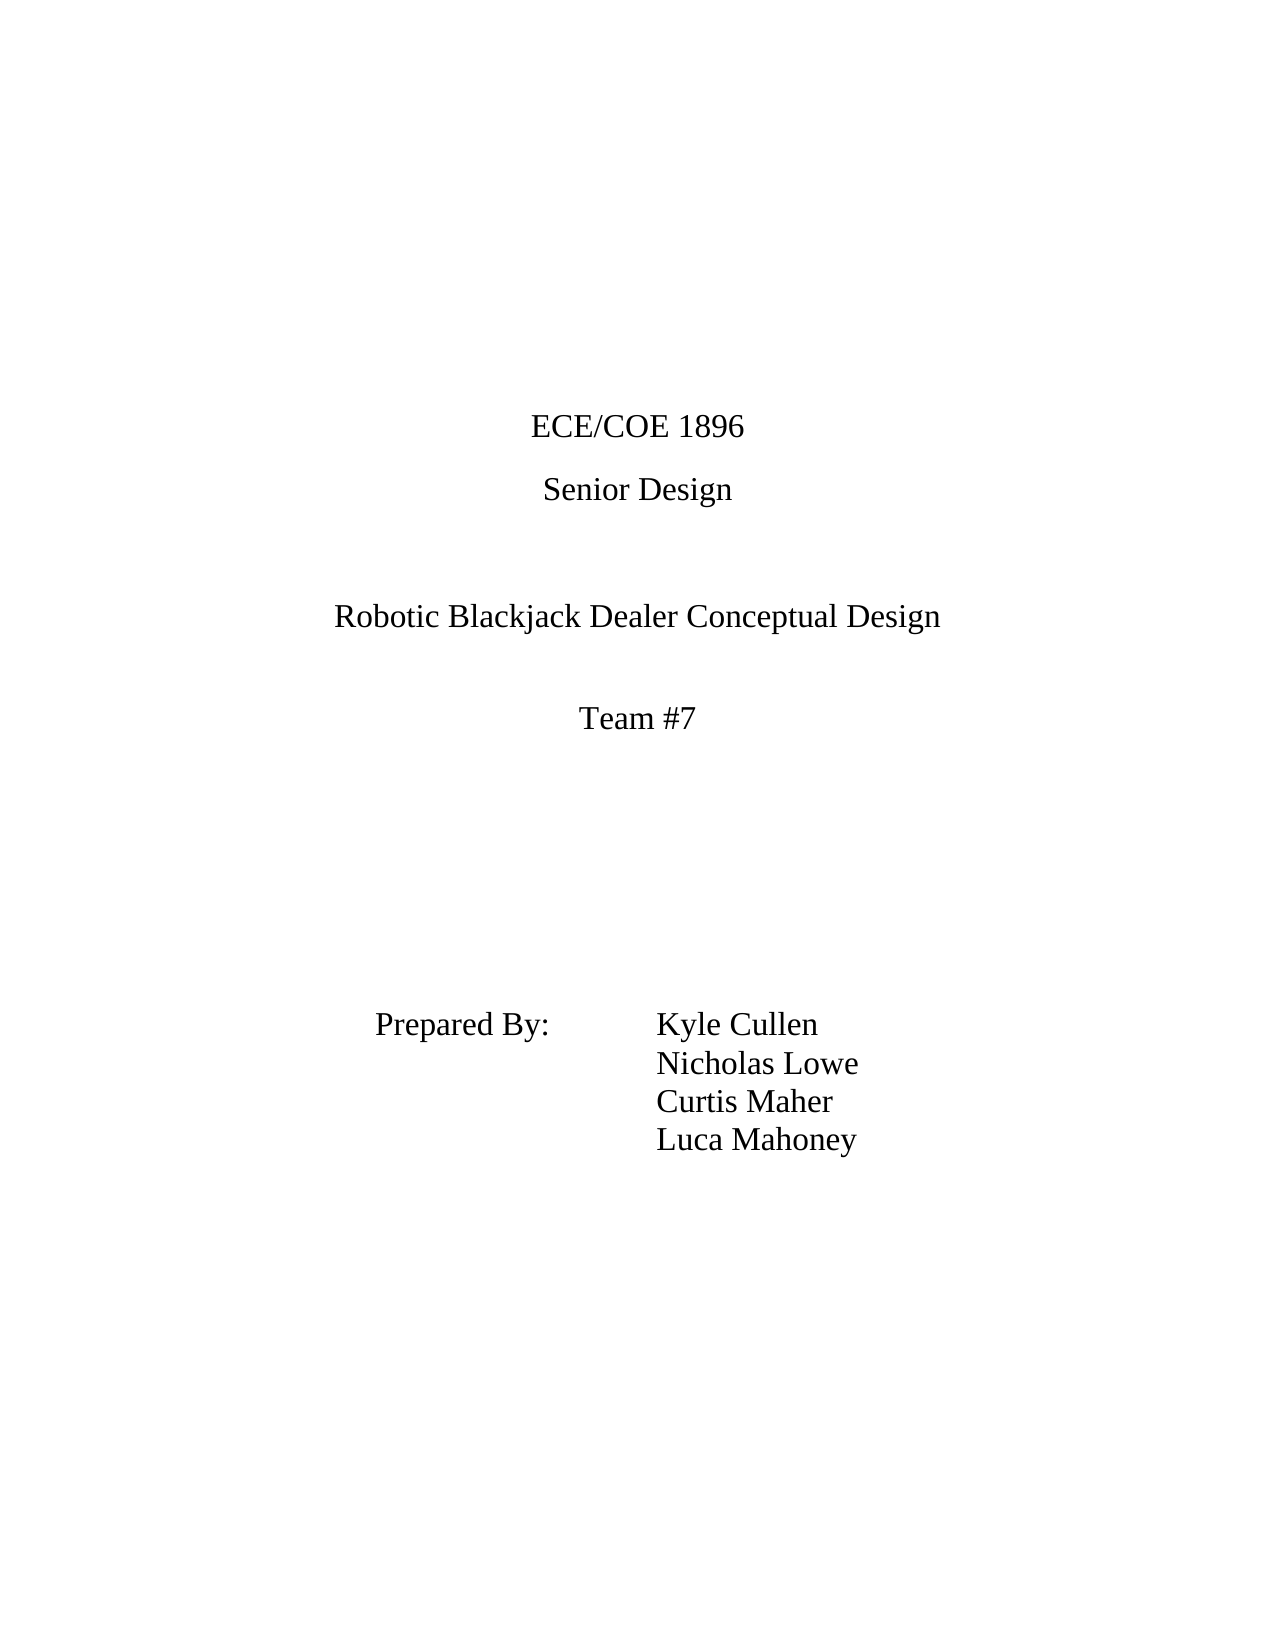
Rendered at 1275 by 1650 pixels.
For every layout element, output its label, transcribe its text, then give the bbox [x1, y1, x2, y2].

text Team #7 [150, 698, 1125, 736]
text Nicholas Lowe [375, 1043, 1125, 1081]
text Senior Design [150, 469, 1125, 508]
text ECE/COE 1896 [150, 406, 1125, 444]
text Curtis Maher [375, 1081, 1125, 1119]
text Prepared By: Kyle Cullen [375, 1004, 1125, 1043]
text Luca Mahoney [375, 1119, 1125, 1158]
text Robotic Blackjack Dealer Conceptual Design [150, 596, 1125, 634]
